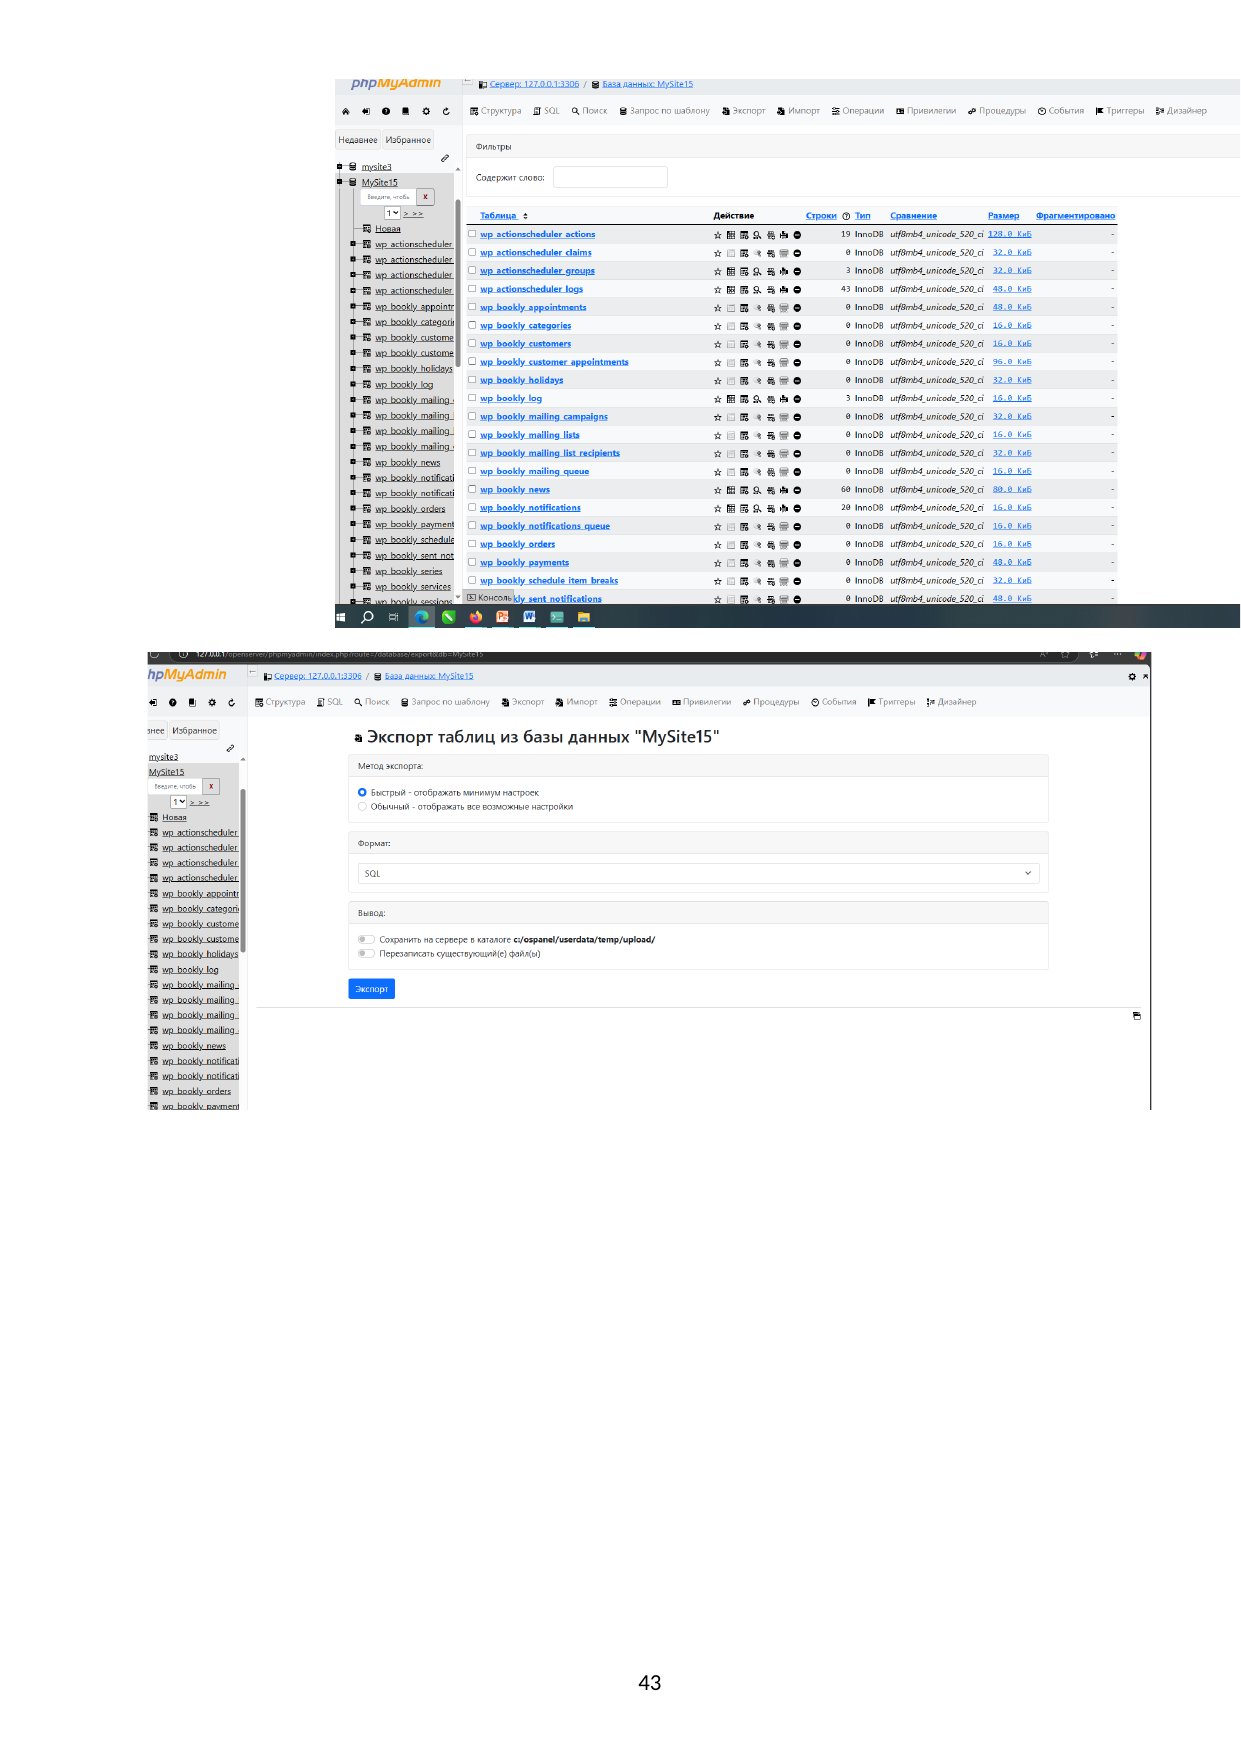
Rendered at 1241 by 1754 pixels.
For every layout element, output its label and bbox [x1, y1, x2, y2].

picture [335, 79, 1241, 628]
picture [147, 652, 1152, 1110]
